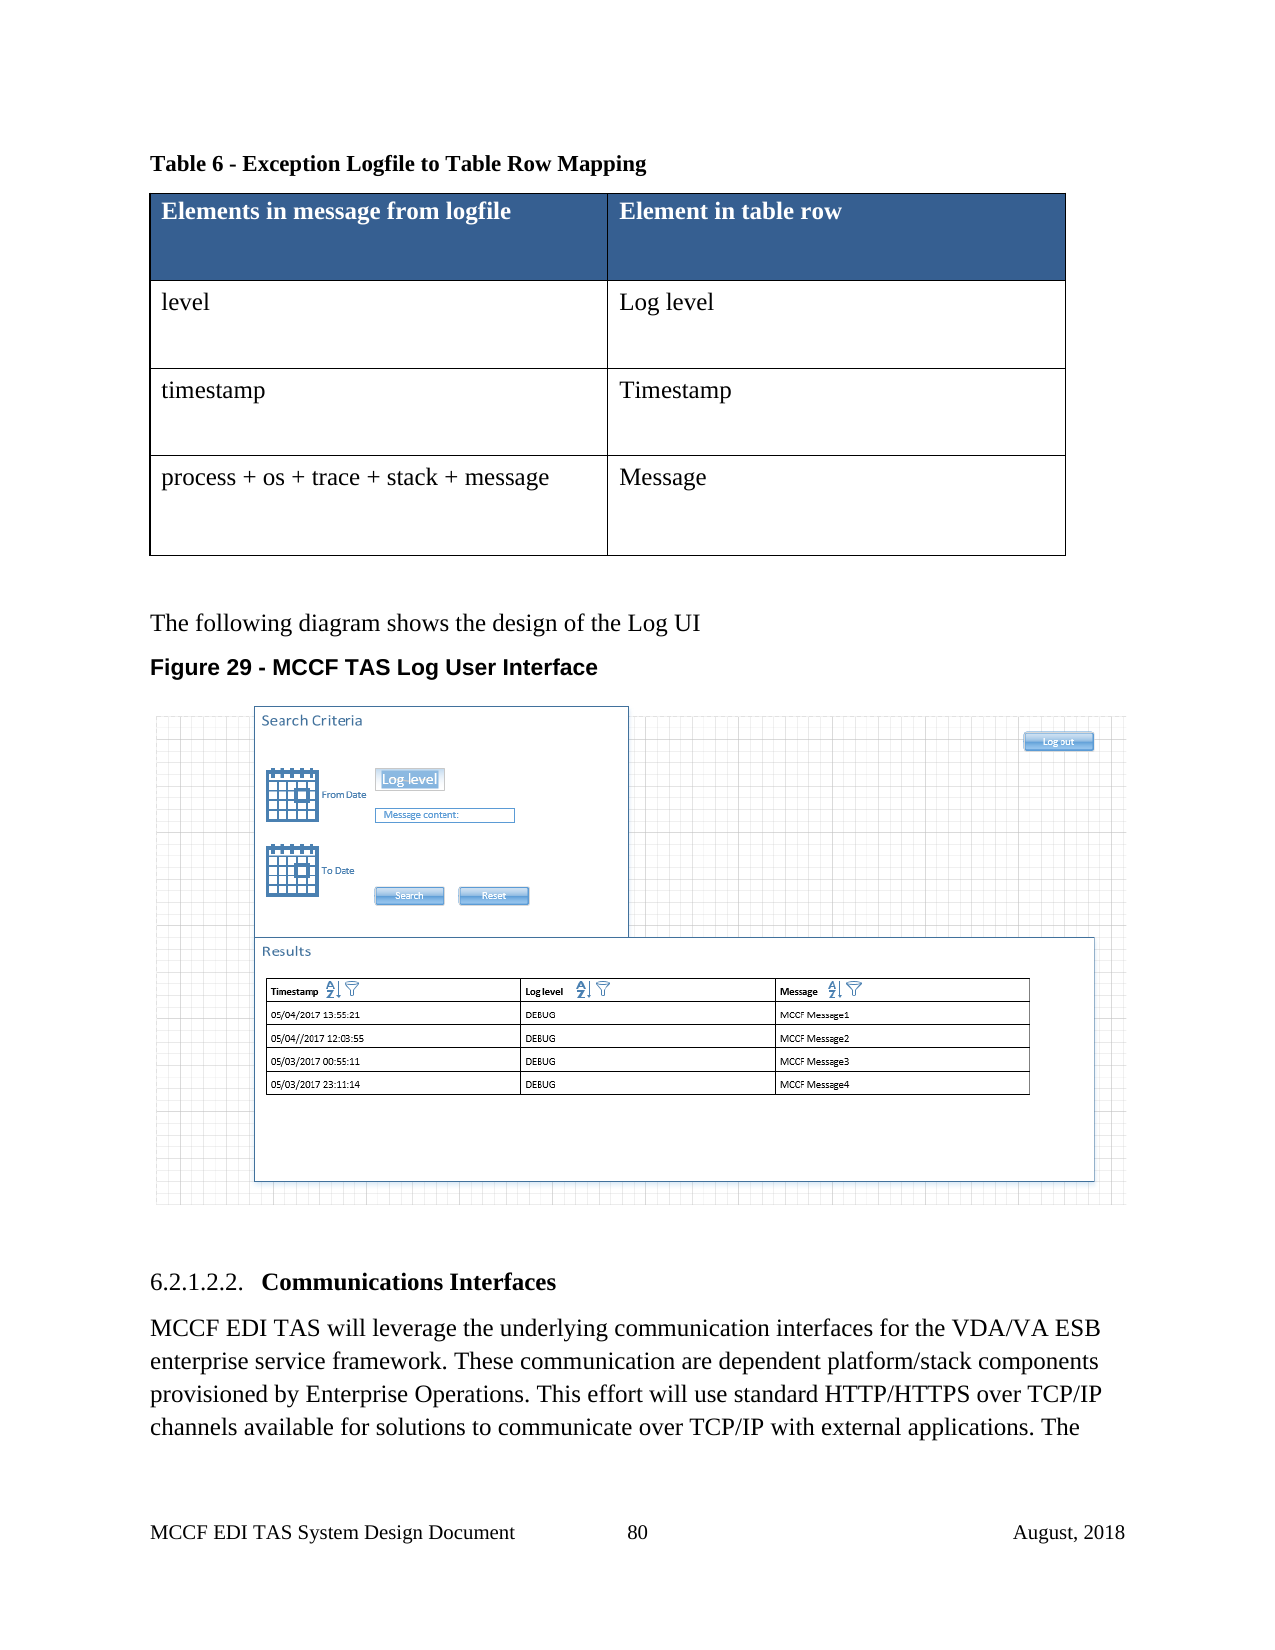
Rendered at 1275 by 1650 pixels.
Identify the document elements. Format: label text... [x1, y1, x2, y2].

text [150, 1313, 1125, 1441]
text Table 6 - Exception Logfile to Table Row Mapping [150, 150, 1125, 176]
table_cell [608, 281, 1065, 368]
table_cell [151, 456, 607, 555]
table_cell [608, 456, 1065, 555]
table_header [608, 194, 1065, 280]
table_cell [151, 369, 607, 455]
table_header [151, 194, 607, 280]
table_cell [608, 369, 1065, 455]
picture [150, 696, 1127, 1205]
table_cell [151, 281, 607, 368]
subtitle Communications Interfaces [150, 1267, 1125, 1296]
text The following diagram shows the design of the Log UI [150, 608, 1125, 637]
